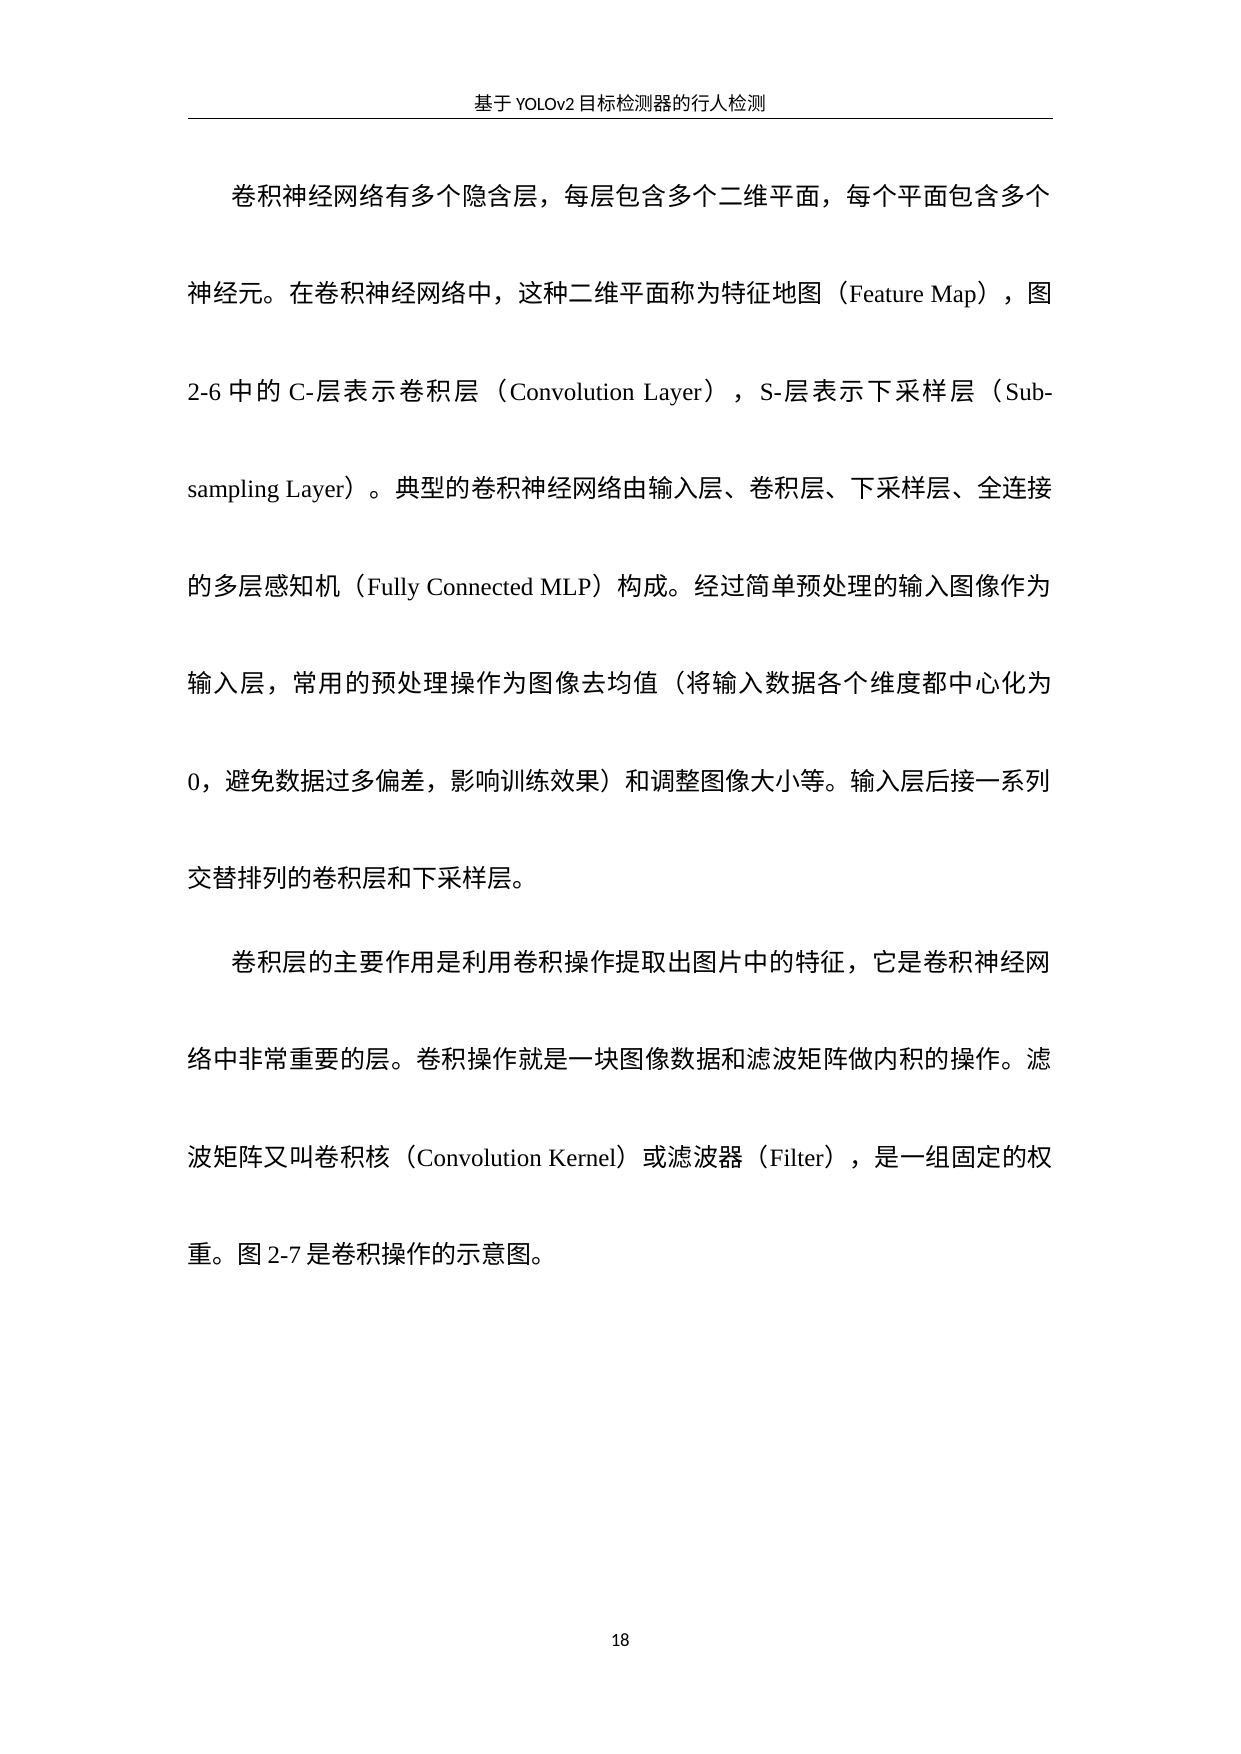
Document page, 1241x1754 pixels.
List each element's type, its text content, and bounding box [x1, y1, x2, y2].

text 卷积层的主要作用是利用卷积操作提取出图片中的特征，它是卷积神经网络中非常重要的层。卷积操作就是一块图像数据和滤波矩阵做内积的操作。滤波矩阵又叫卷积核（Convolution Kernel）或滤波器（Filter），是一组固定的权重。图2-7是卷积操作的示意图。 [187, 928, 1053, 1285]
text 卷积神经网络有多个隐含层，每层包含多个二维平面，每个平面包含多个神经元。在卷积神经网络中，这种二维平面称为特征地图（Feature Map），图2-6中的C-层表示卷积层（Convolution Layer），S-层表示下采样层（Sub-sampling Layer）。典型的卷积神经网络由输入层、卷积层、下采样层、全连接的多层感知机（Fully Connected MLP）构成。经过简单预处理的输入图像作为输入层，常用的预处理操作为图像去均值（将输入数据各个维度都中心化为0，避免数据过多偏差，影响训练效果）和调整图像大小等。输入层后接一系列交替排列的卷积层和下采样层。 [187, 162, 1053, 909]
